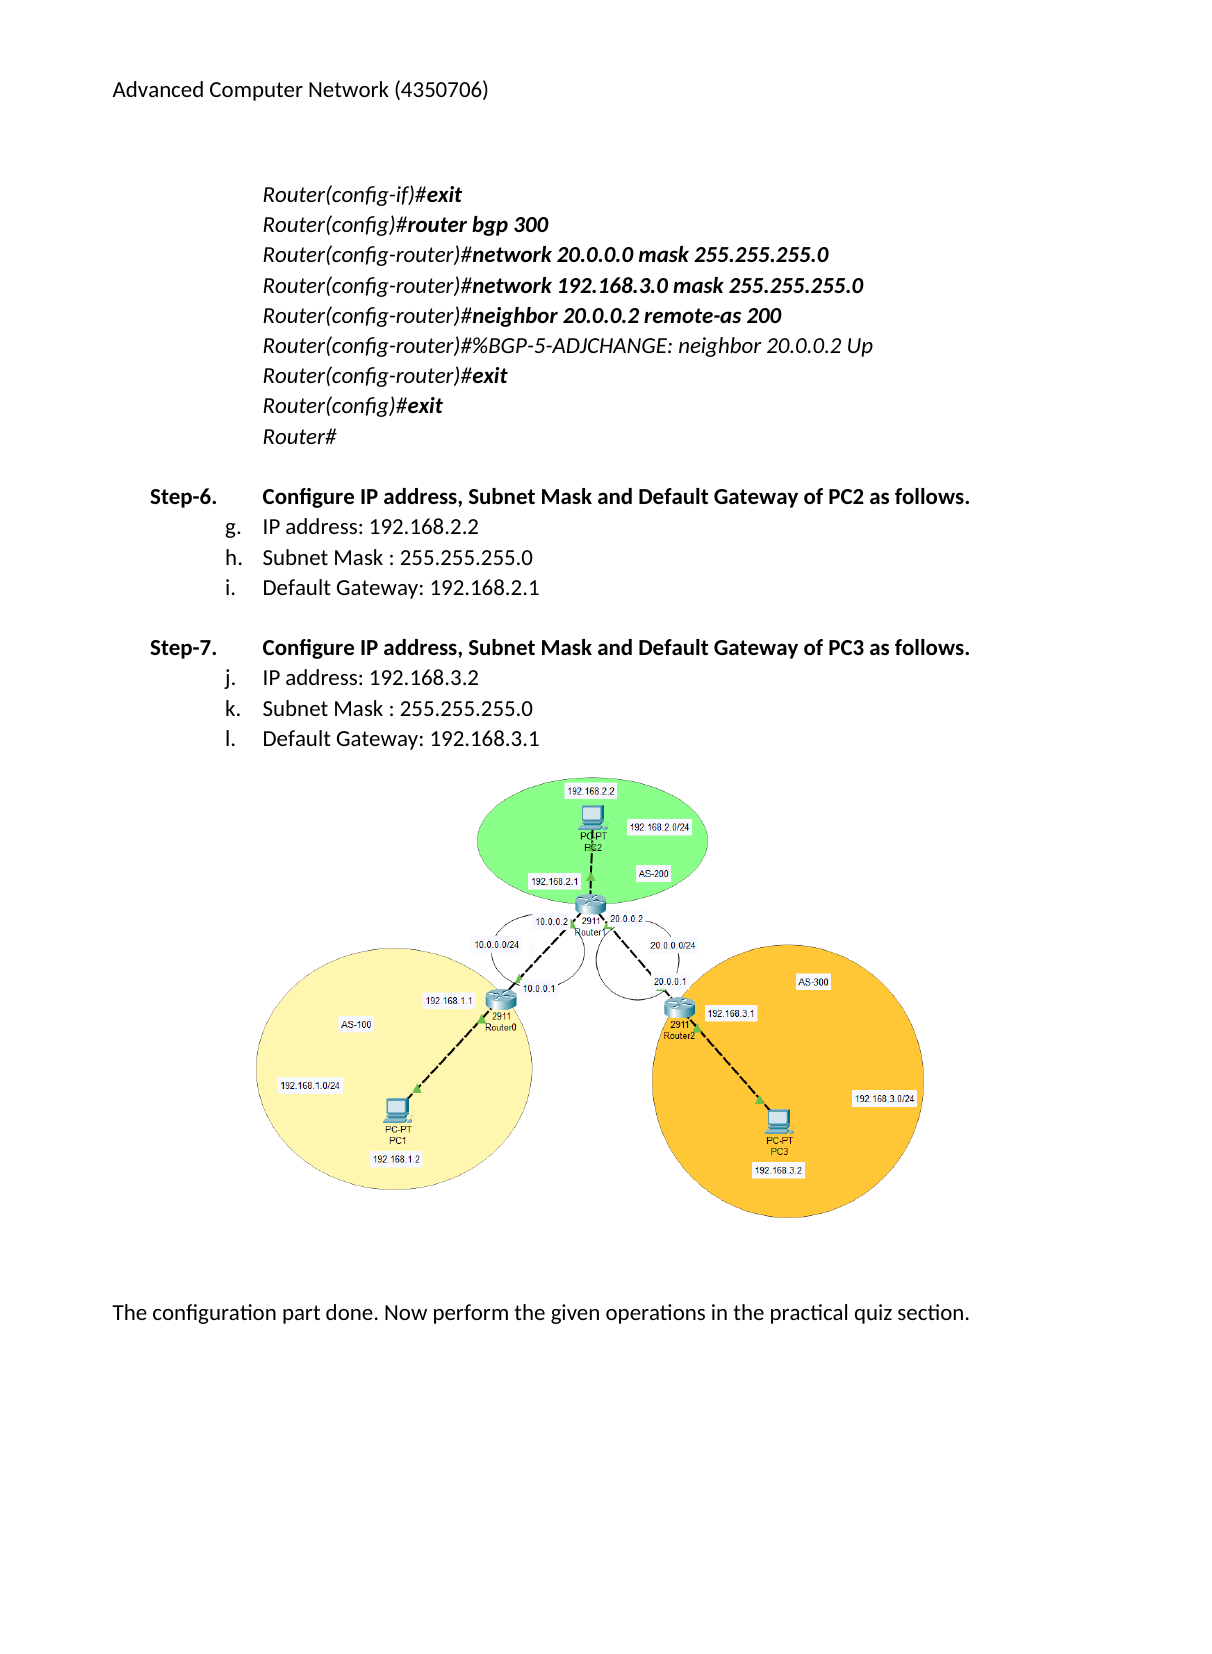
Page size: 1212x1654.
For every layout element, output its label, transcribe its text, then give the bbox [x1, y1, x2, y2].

list Configure IP address, Subnet Mask and Default Gateway of PC2 as follows. [150, 482, 1099, 510]
list Router(config-router)#exit [262, 361, 1099, 389]
list Default Gateway: 192.168.3.1 [225, 724, 1099, 752]
list Router# [262, 422, 1099, 450]
list Router(config)#router bgp 300 [262, 210, 1099, 238]
text The configuration part done. Now perform the given operations in the practical quiz section. [112, 1298, 1099, 1326]
list IP address: 192.168.2.2 [225, 512, 1099, 541]
list Subnet Mask : 255.255.255.0 [225, 694, 1099, 722]
list Router(config-router)#network 20.0.0.0 mask 255.255.255.0 [262, 241, 1099, 269]
list Subnet Mask : 255.255.255.0 [225, 543, 1099, 571]
list Router(config-if)#exit [262, 180, 1099, 208]
picture [231, 770, 981, 1233]
list Default Gateway: 192.168.2.1 [225, 573, 1099, 601]
list Router(config)#exit [262, 392, 1099, 420]
list Configure IP address, Subnet Mask and Default Gateway of PC3 as follows. [150, 633, 1099, 661]
list Router(config-router)#network 192.168.3.0 mask 255.255.255.0 [262, 271, 1099, 299]
list Router(config-router)#neighbor 20.0.0.2 remote-as 200 [262, 301, 1099, 329]
list Router(config-router)#%BGP-5-ADJCHANGE: neighbor 20.0.0.2 Up [262, 331, 1099, 359]
list IP address: 192.168.3.2 [225, 663, 1099, 692]
